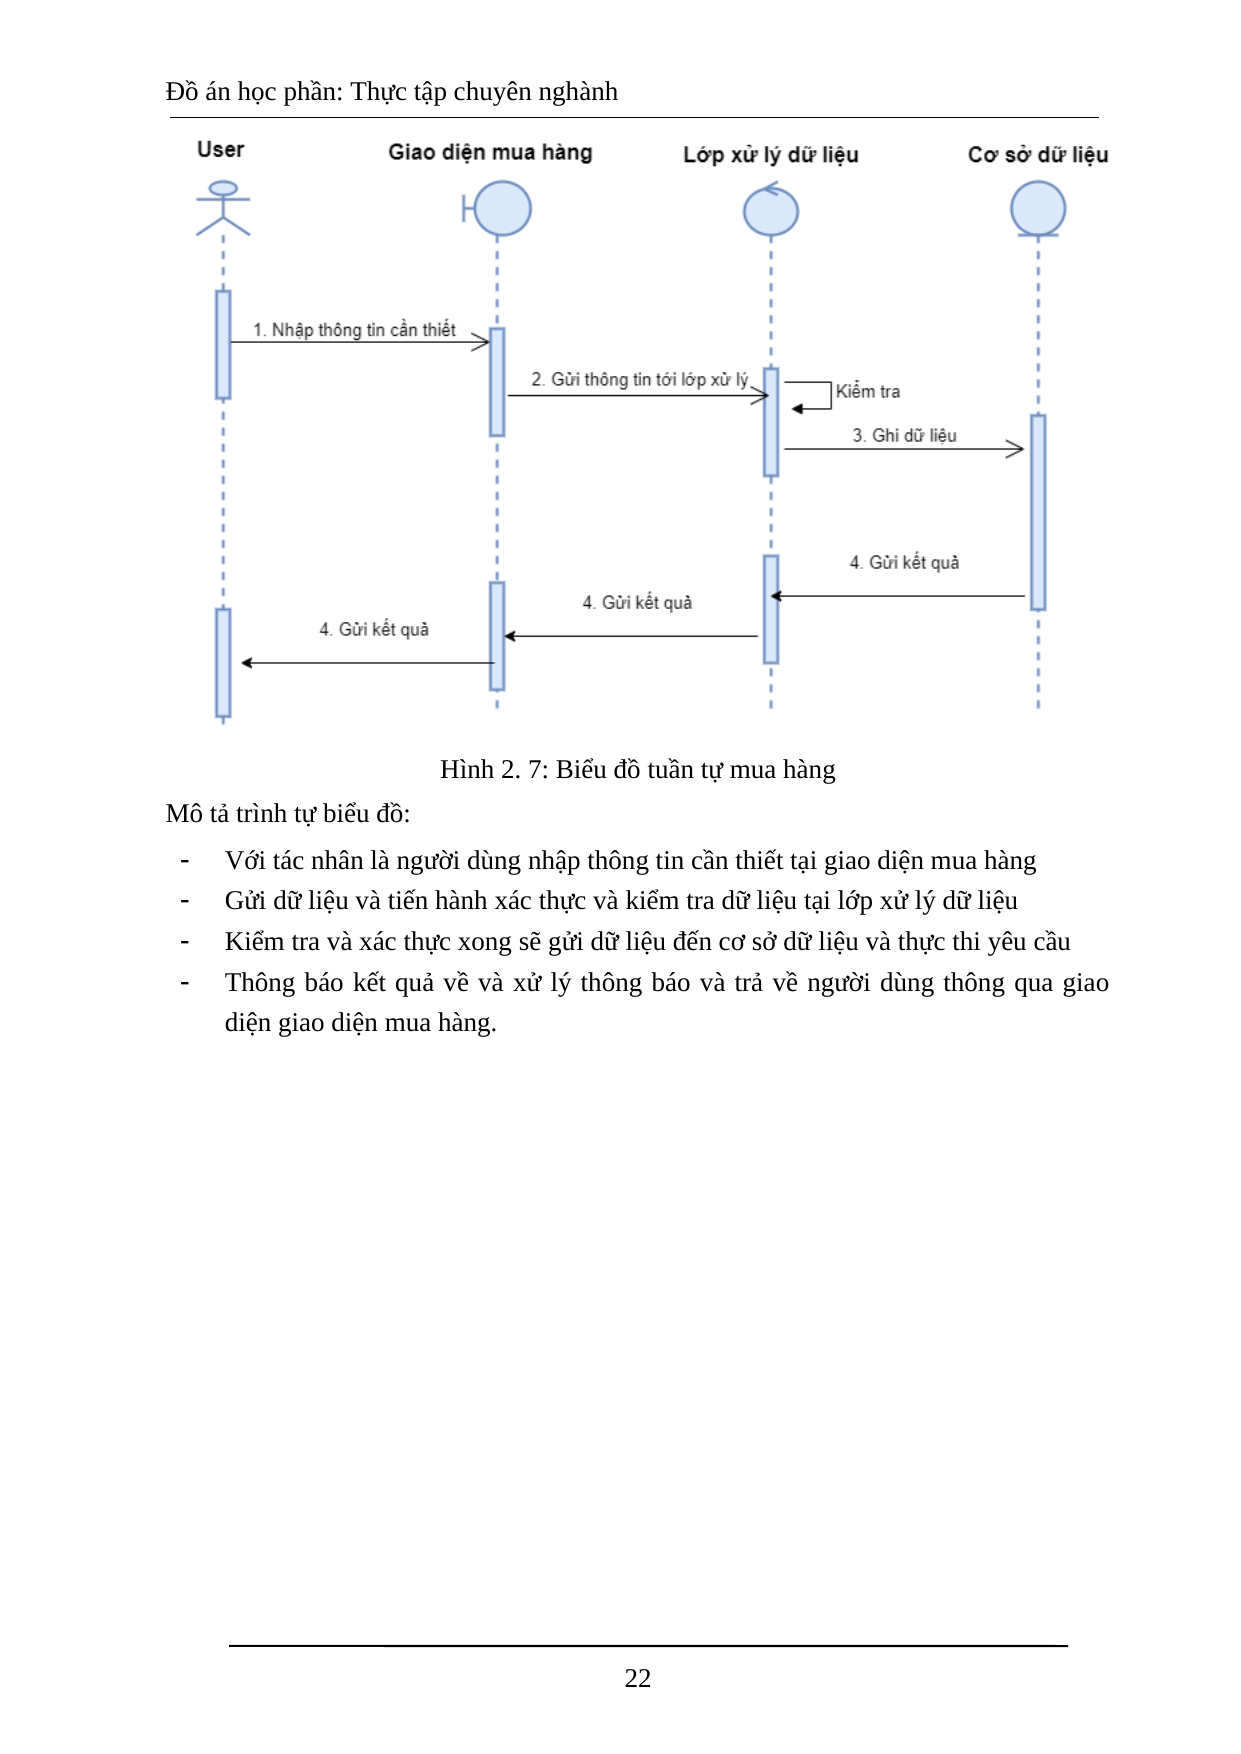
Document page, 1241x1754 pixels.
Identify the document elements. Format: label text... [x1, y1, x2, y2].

list Với tác nhân là người dùng nhập thông tin cần thiết tại giao diện mua hàng [180, 844, 1110, 875]
list Gửi dữ liệu và tiến hành xác thực và kiểm tra dữ liệu tại lớp xử lý dữ liệu [180, 884, 1110, 916]
list Kiểm tra và xác thực xong sẽ gửi dữ liệu đến cơ sở dữ liệu và thực thi yêu cầu [180, 925, 1110, 956]
list Thông báo kết quả về và xử lý thông báo và trả về người dùng thông qua giao diện giao diện mua hàng. [180, 966, 1110, 1037]
picture [180, 130, 1125, 732]
text Mô tả trình tự biểu đồ: [165, 797, 1110, 828]
text Hình 2. 7: Biểu đồ tuần tự mua hàng [165, 753, 1110, 785]
